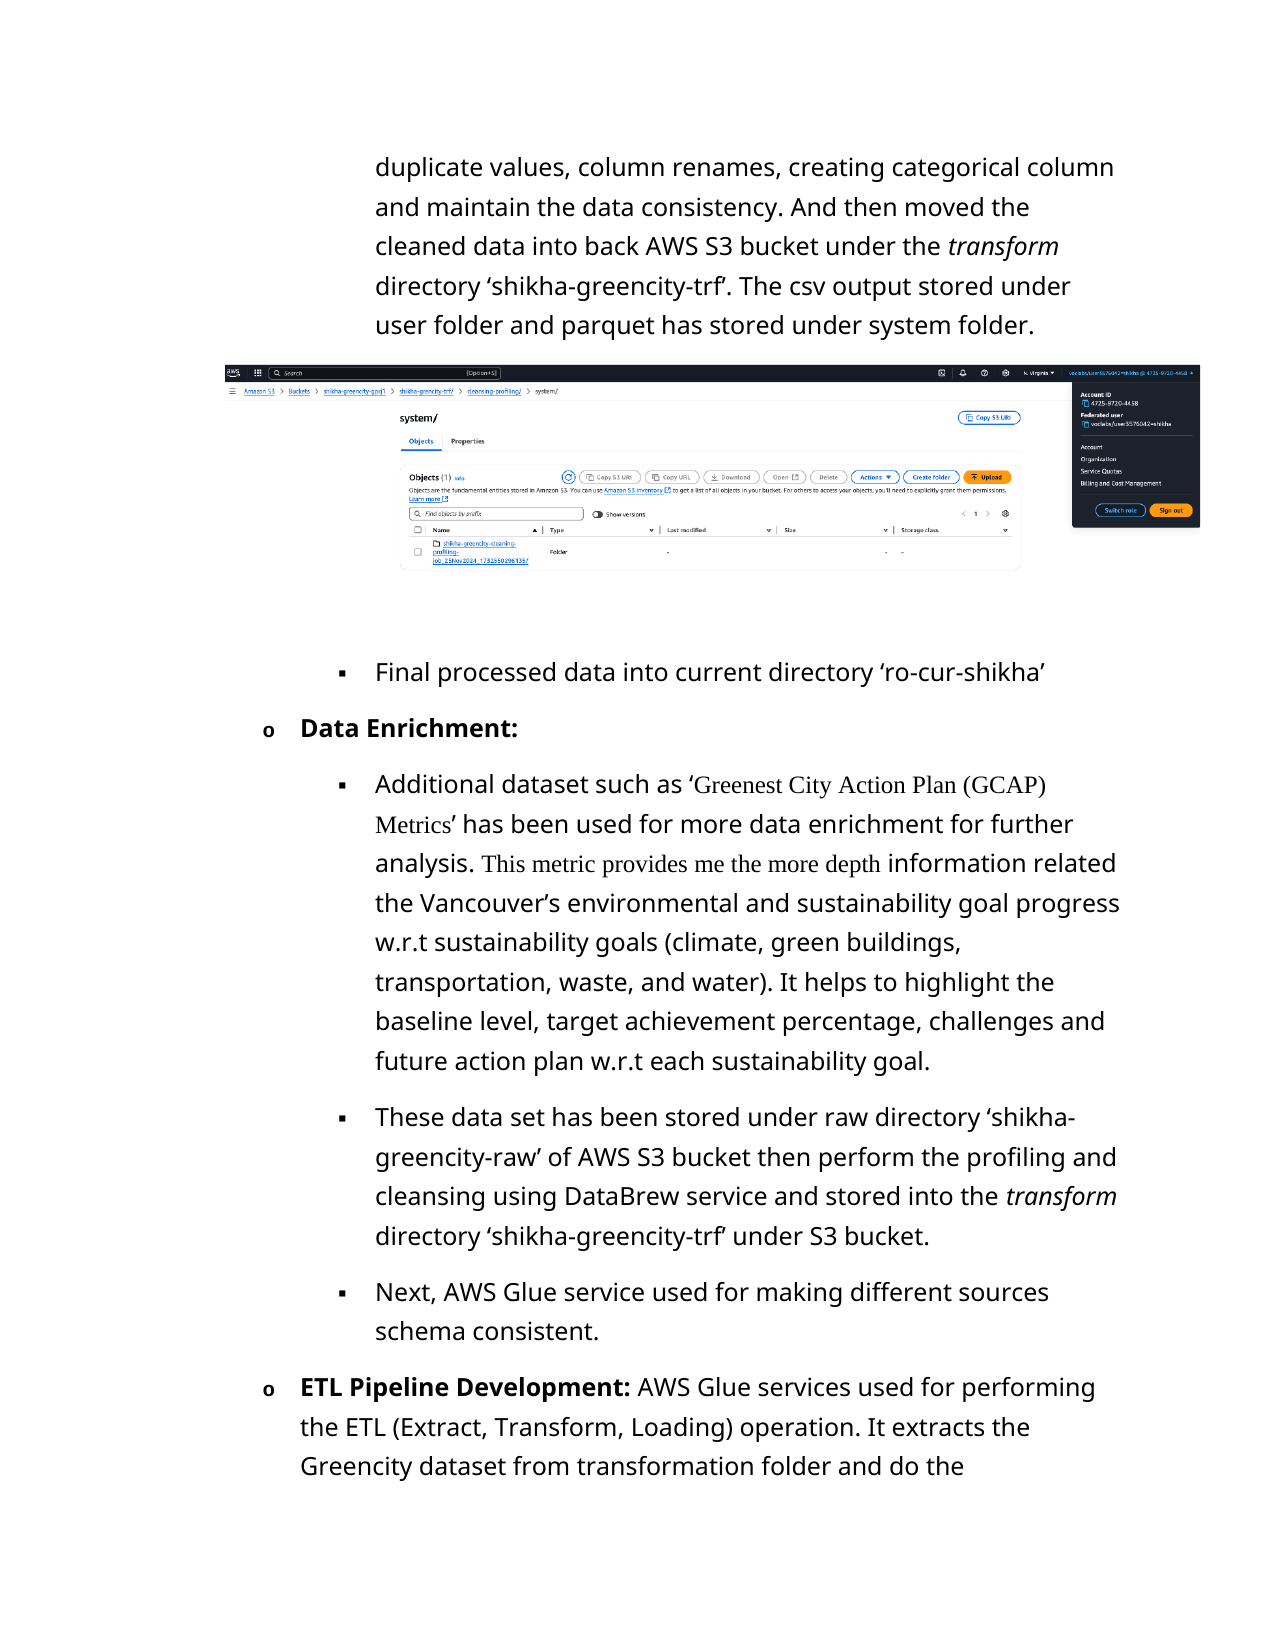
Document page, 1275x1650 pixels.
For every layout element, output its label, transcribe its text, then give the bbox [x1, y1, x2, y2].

list Data Enrichment: [262, 711, 1125, 745]
picture [225, 364, 1200, 633]
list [337, 150, 1125, 342]
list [262, 1370, 1125, 1483]
list These data set has been stored under raw directory ‘shikha-greencity-raw’ of AWS S3 bucket then perform the profiling and cleansing using DataBrew service and stored into the transform directory ‘shikha-greencity-trf’ under S3 bucket. [337, 1100, 1125, 1252]
list Additional dataset such as ‘Greenest City Action Plan (GCAP) Metrics’ has been used for more data enrichment for further analysis. This metric provides me the more depth information related the Vancouver’s environmental and sustainability goal progress w.r.t sustainability goals (climate, green buildings, transportation, waste, and water). It helps to highlight the baseline level, target achievement percentage, challenges and future action plan w.r.t each sustainability goal. [337, 767, 1125, 1078]
list Final processed data into current directory ‘ro-cur-shikha’ [337, 655, 1125, 689]
list Next, AWS Glue service used for making different sources schema consistent. [337, 1274, 1125, 1348]
